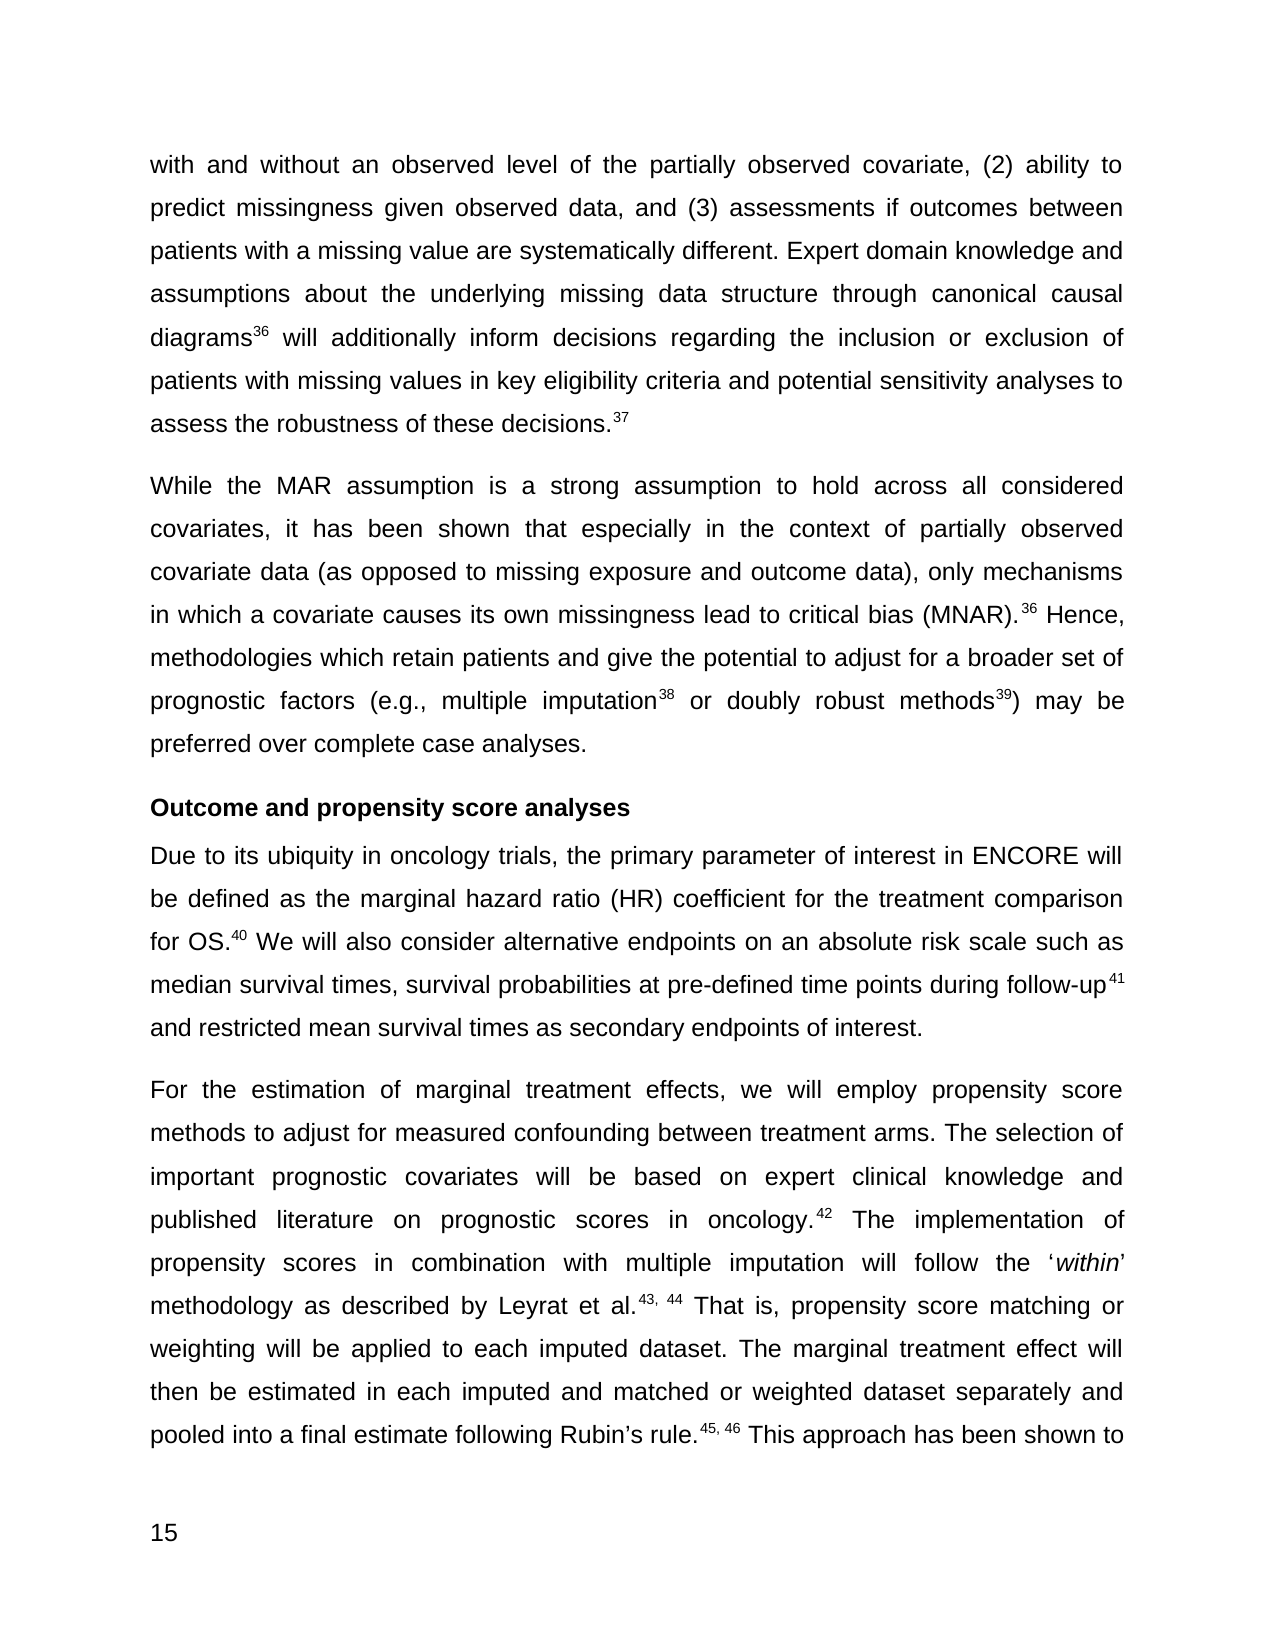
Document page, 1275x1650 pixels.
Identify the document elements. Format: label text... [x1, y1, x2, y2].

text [150, 150, 1125, 437]
text Due to its ubiquity in oncology trials, the primary parameter of interest in ENCORE will be defined as the marginal hazard ratio (HR) coefficient for the treatment comparison for OS.40 We will also consider alternative endpoints on an absolute risk scale such as median survival times, survival probabilities at pre-defined time points during follow-up41 and restricted mean survival times as secondary endpoints of interest. [150, 841, 1125, 1042]
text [150, 1075, 1125, 1449]
text While the MAR assumption is a strong assumption to hold across all considered covariates, it has been shown that especially in the context of partially observed covariate data (as opposed to missing exposure and outcome data), only mechanisms in which a covariate causes its own missingness lead to critical bias (MNAR).36 Hence, methodologies which retain patients and give the potential to adjust for a broader set of prognostic factors (e.g., multiple imputation38 or doubly robust methods39) may be preferred over complete case analyses. [150, 471, 1125, 758]
subtitle Outcome and propensity score analyses [150, 793, 1125, 822]
